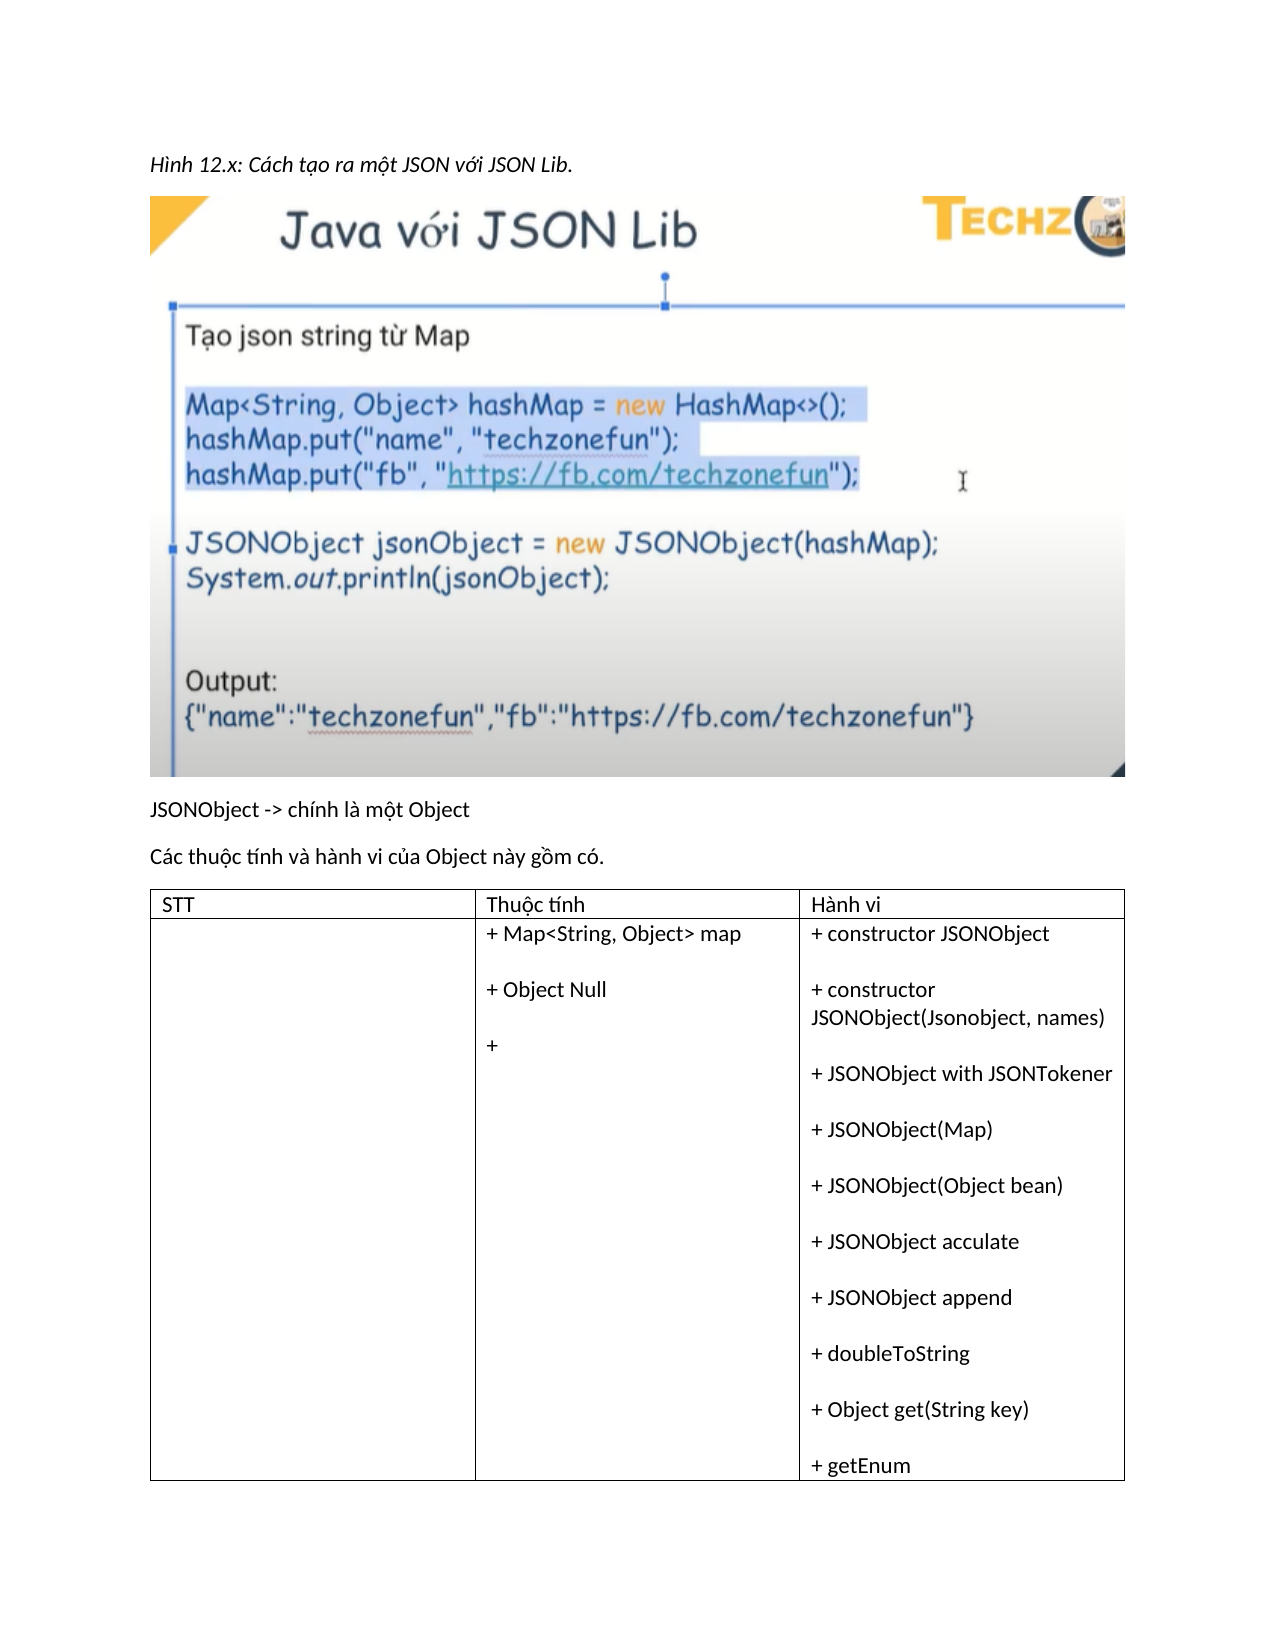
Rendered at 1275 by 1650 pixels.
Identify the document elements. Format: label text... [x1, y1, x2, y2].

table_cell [476, 919, 799, 1479]
table_header Thuộc tính [476, 890, 799, 918]
table_header STT [151, 890, 475, 918]
text JSONObject -> chính là một Object [150, 795, 1125, 823]
picture [150, 196, 1125, 777]
text Các thuộc tính và hành vi của Object này gồm có. [150, 842, 1125, 870]
text Hình 12.x: Cách tạo ra một JSON với JSON Lib. [150, 150, 1125, 178]
table_header Hành vi [800, 890, 1124, 918]
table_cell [800, 919, 1124, 1479]
table_cell [151, 919, 475, 1479]
